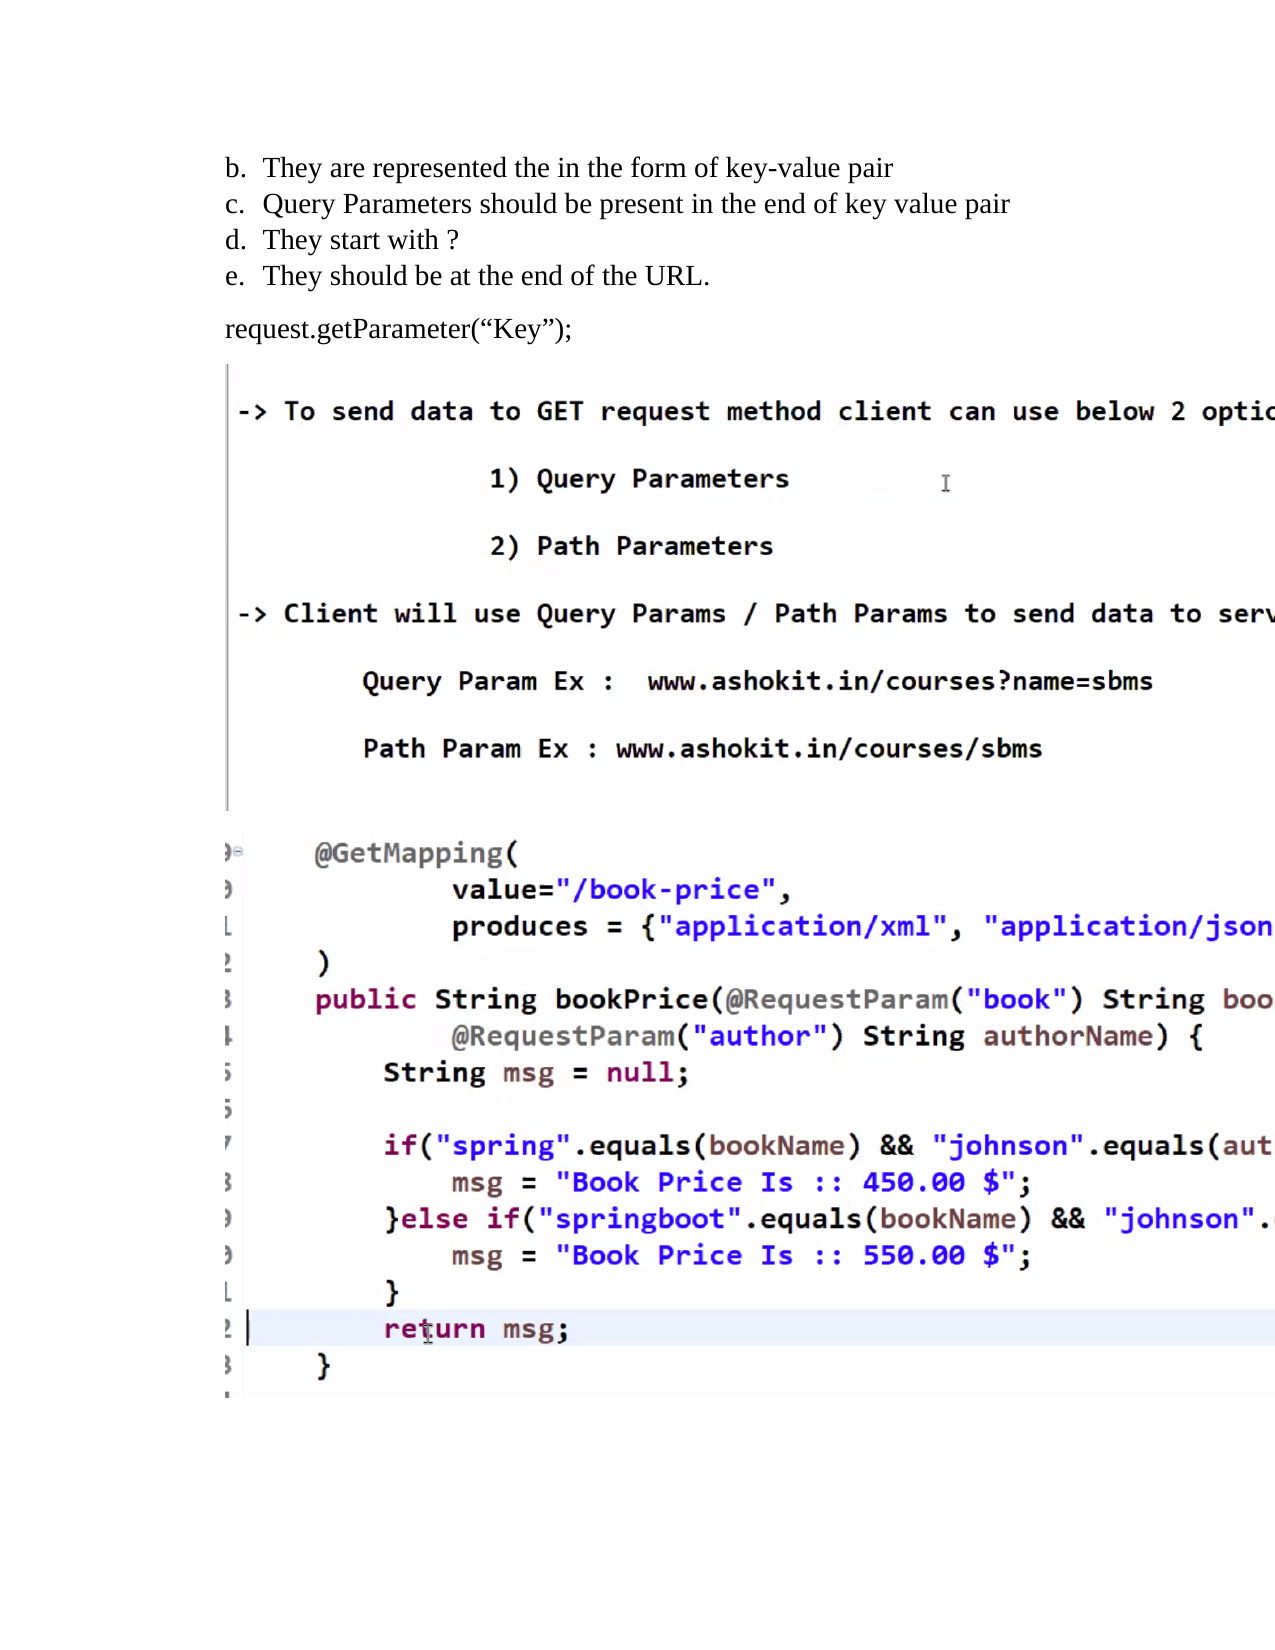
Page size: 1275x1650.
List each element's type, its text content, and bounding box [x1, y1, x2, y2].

picture [225, 364, 1275, 811]
picture [225, 829, 1275, 1398]
list Query Parameters should be present in the end of key value pair [225, 186, 1125, 220]
list They start with ? [225, 222, 1125, 256]
text request.getParameter(“Key”); [225, 311, 1125, 345]
list They should be at the end of the URL. [225, 258, 1125, 292]
list They are represented the in the form of key-value pair [225, 150, 1125, 183]
